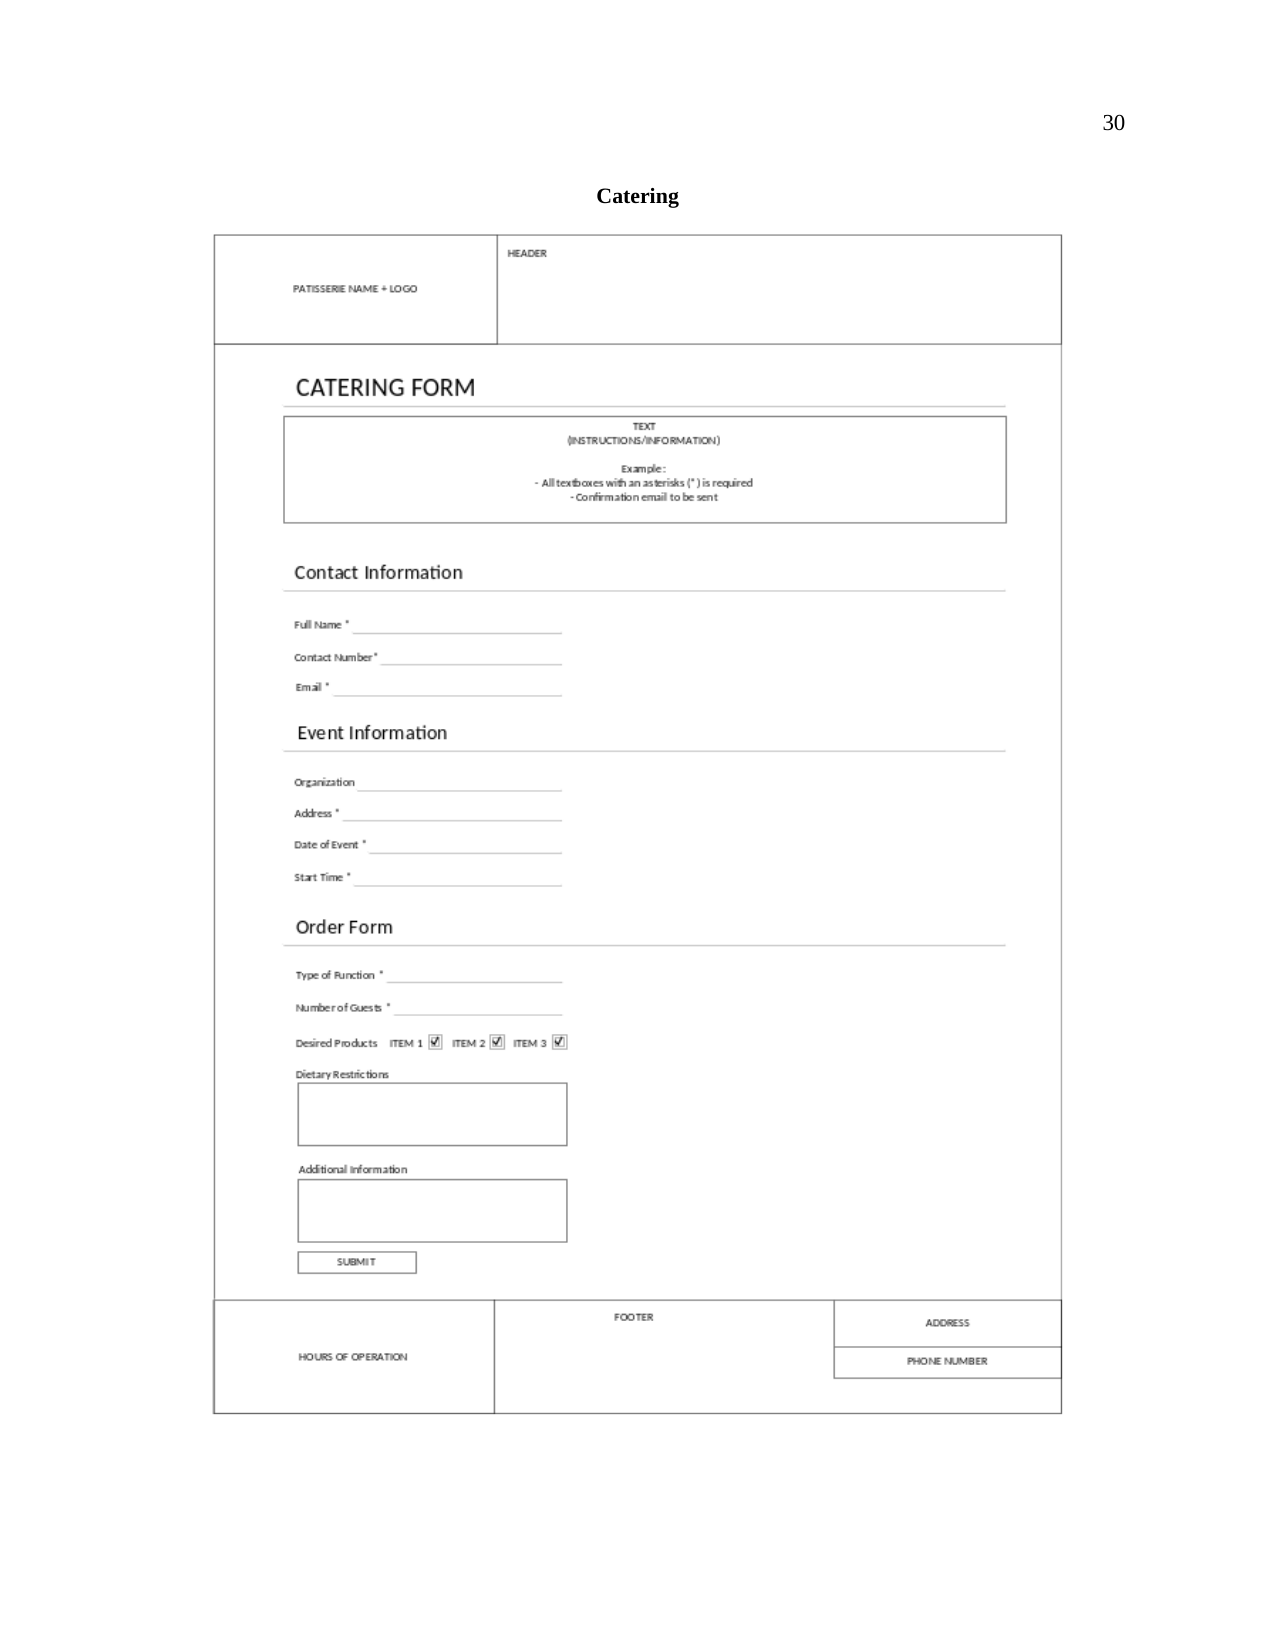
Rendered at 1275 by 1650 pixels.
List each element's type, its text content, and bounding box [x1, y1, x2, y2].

text Catering [150, 183, 1125, 209]
